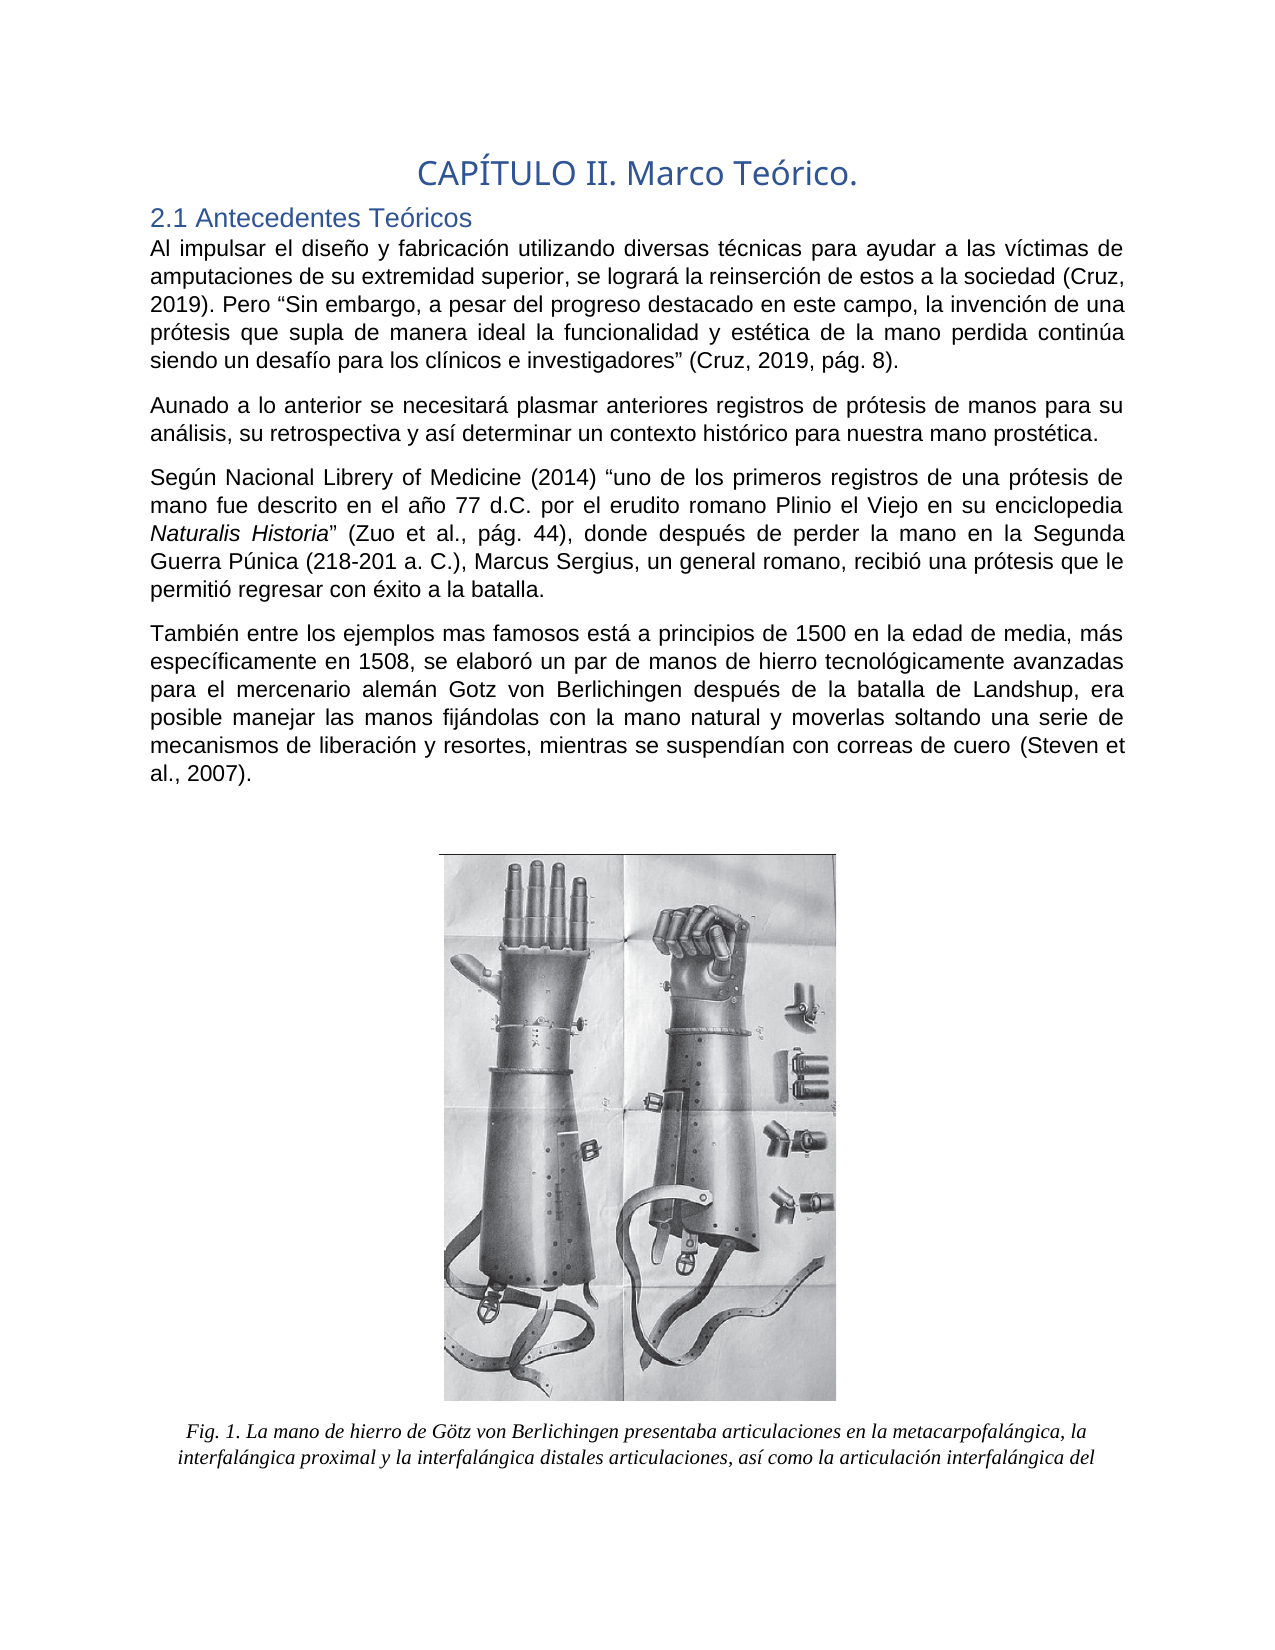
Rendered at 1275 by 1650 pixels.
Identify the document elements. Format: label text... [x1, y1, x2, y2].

subtitle CAPÍTULO II. Marco Teórico. [150, 150, 1125, 195]
text También entre los ejemplos mas famosos está a principios de 1500 en la edad de media, más específicamente en 1508, se elaboró un par de manos de hierro tecnológicamente avanzadas para el mercenario alemán Gotz von Berlichingen después de la batalla de Landshup, era posible manejar las manos fijándolas con la mano natural y moverlas soltando una serie de mecanismos de liberación y resortes, mientras se suspendían con correas de cuero . [150, 620, 1125, 786]
text Según Nacional Librery of Medicine (2014) “uno de los primeros registros de una prótesis de mano fue descrito en el año 77 d.C. por el erudito romano Plinio el Viejo en su enciclopedia Naturalis Historia” , donde después de perder la mano en la Segunda Guerra Púnica (218-201 a. C.), Marcus Sergius, un general romano, recibió una prótesis que le permitió regresar con éxito a la batalla. [150, 464, 1125, 602]
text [150, 1419, 1125, 1469]
text Aunado a lo anterior se necesitará plasmar anteriores registros de prótesis de manos para su análisis, su retrospectiva y así determinar un contexto histórico para nuestra mano prostética. [150, 392, 1125, 446]
subtitle 2.1 Antecedentes Teóricos [150, 202, 1125, 233]
picture [438, 849, 837, 1401]
text Al impulsar el diseño y fabricación utilizando diversas técnicas para ayudar a las víctimas de amputaciones de su extremidad superior, se logrará la reinserción de estos a la sociedad. Pero “Sin embargo, a pesar del progreso destacado en este campo, la invención de una prótesis que supla de manera ideal la funcionalidad y estética de la mano perdida continúa siendo un desafío para los clínicos e investigadores” . [150, 235, 1125, 373]
